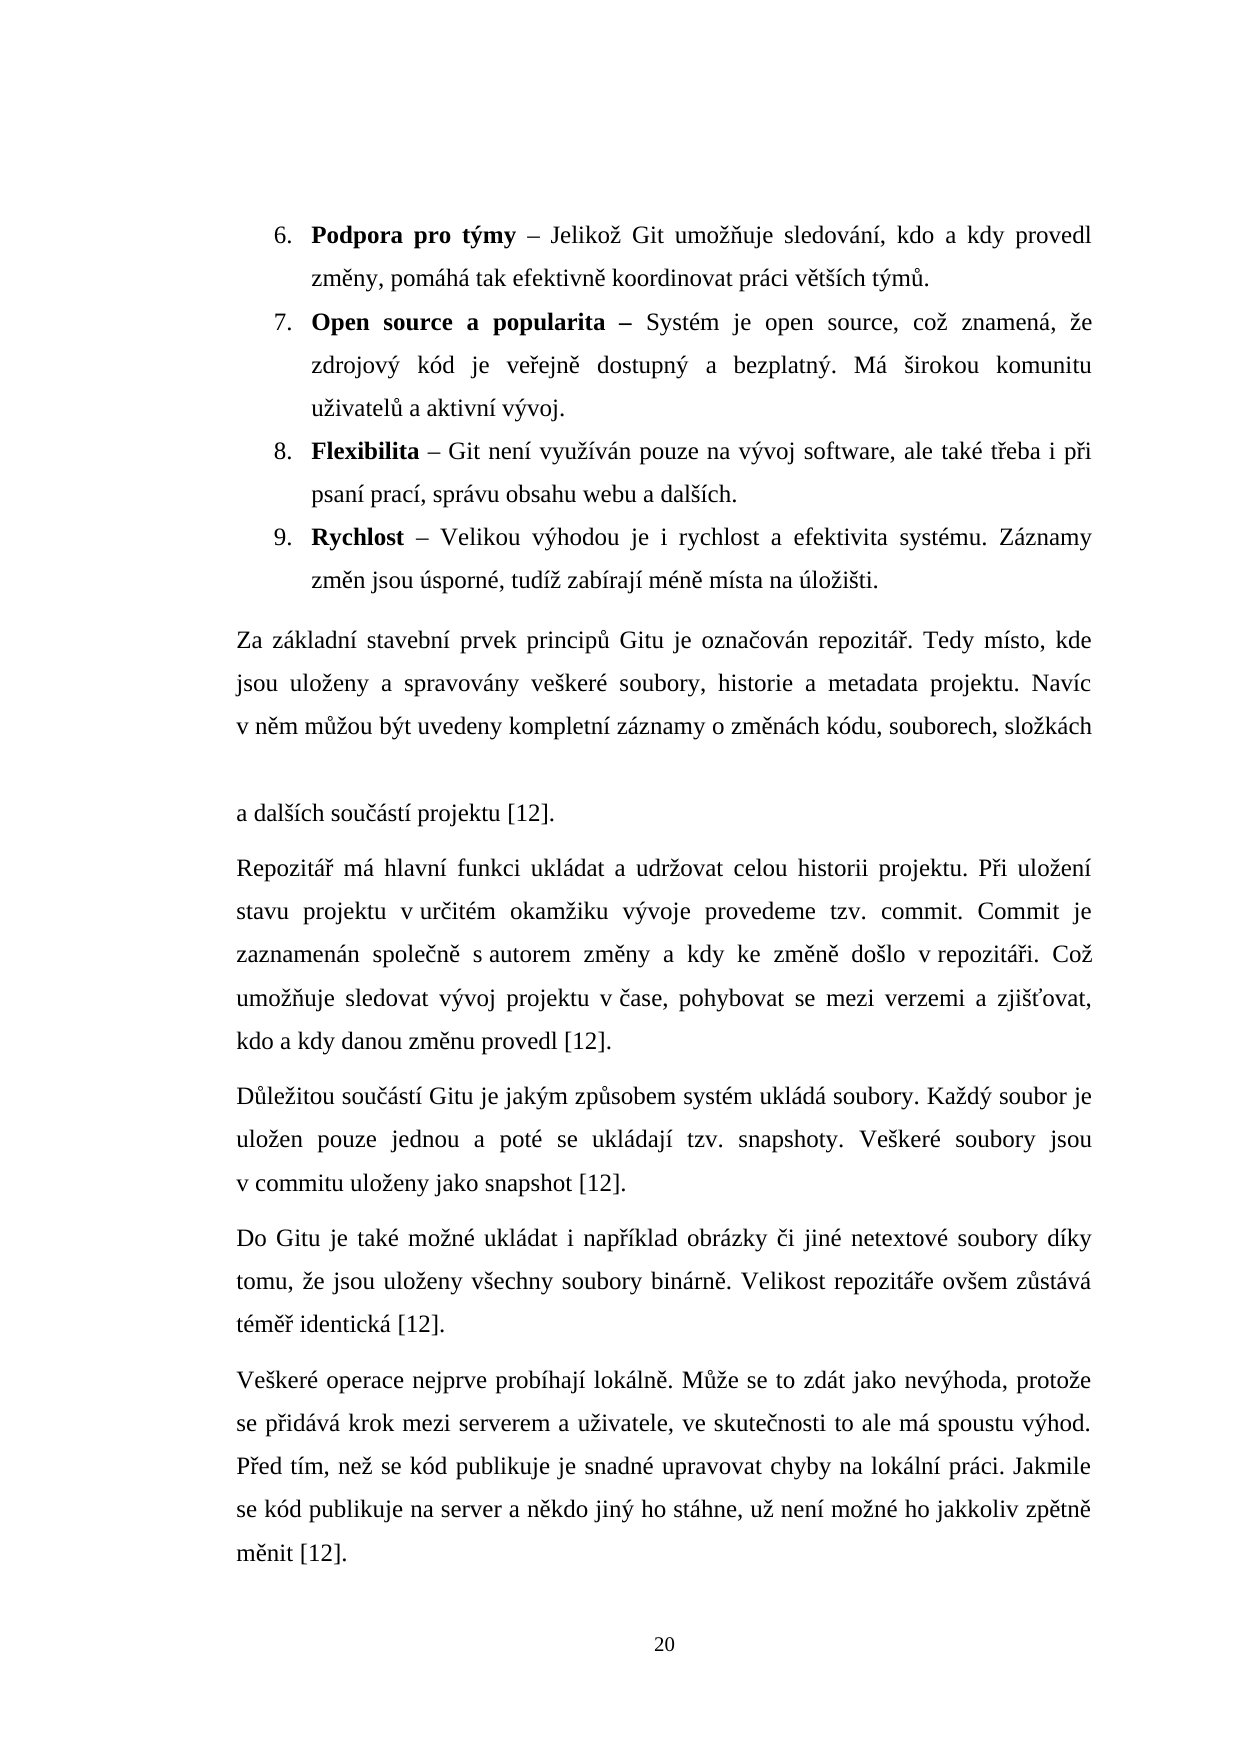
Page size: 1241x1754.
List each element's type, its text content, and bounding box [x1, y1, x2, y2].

text Repozitář má hlavní funkci ukládat a udržovat celou historii projektu. Při uložení stavu projektu v určitém okamžiku vývoje provedeme tzv. commit. Commit je zaznamenán společně s autorem změny a kdy ke změně došlo v repozitáři. Což umožňuje sledovat vývoj projektu v čase, pohybovat se mezi verzemi a zjišťovat, kdo a kdy danou změnu provedl [12]. [236, 853, 1092, 1054]
text Důležitou součástí Gitu je jakým způsobem systém ukládá soubory. Každý soubor je uložen pouze jednou a poté se ukládají tzv. snapshoty. Veškeré soubory jsou v commitu uloženy jako snapshot [12]. [236, 1081, 1092, 1196]
text Veškeré operace nejprve probíhají lokálně. Může se to zdát jako nevýhoda, protože se přidává krok mezi serverem a uživatele, ve skutečnosti to ale má spoustu výhod. Před tím, než se kód publikuje je snadné upravovat chyby na lokální práci. Jakmile se kód publikuje na server a někdo jiný ho stáhne, už není možné ho jakkoliv zpětně měnit [12]. [236, 1365, 1092, 1566]
text Do Gitu je také možné ukládat i například obrázky či jiné netextové soubory díky tomu, že jsou uloženy všechny soubory binárně. Velikost repozitáře ovšem zůstává téměř identická [12]. [236, 1223, 1092, 1338]
list Open source a popularita – Systém je open source, což znamená, že zdrojový kód je veřejně dostupný a bezplatný. Má širokou komunitu uživatelů a aktivní vývoj. [274, 307, 1092, 422]
list Podpora pro týmy – Jelikož Git umožňuje sledování, kdo a kdy provedl změny, pomáhá tak efektivně koordinovat práci větších týmů. [274, 220, 1092, 292]
text Za základní stavební prvek principů Gitu je označován repozitář. Tedy místo, kde jsou uloženy a spravovány veškeré soubory, historie a metadata projektu. Navíc v něm můžou být uvedeny kompletní záznamy o změnách kódu, souborech, složkách a dalších součástí projektu [12]. [236, 625, 1092, 826]
list Flexibilita – Git není využíván pouze na vývoj software, ale také třeba i při psaní prací, správu obsahu webu a dalších. [274, 436, 1092, 508]
list Rychlost – Velikou výhodou je i rychlost a efektivita systému. Záznamy změn jsou úsporné, tudíž zabírají méně místa na úložišti. [274, 522, 1092, 594]
